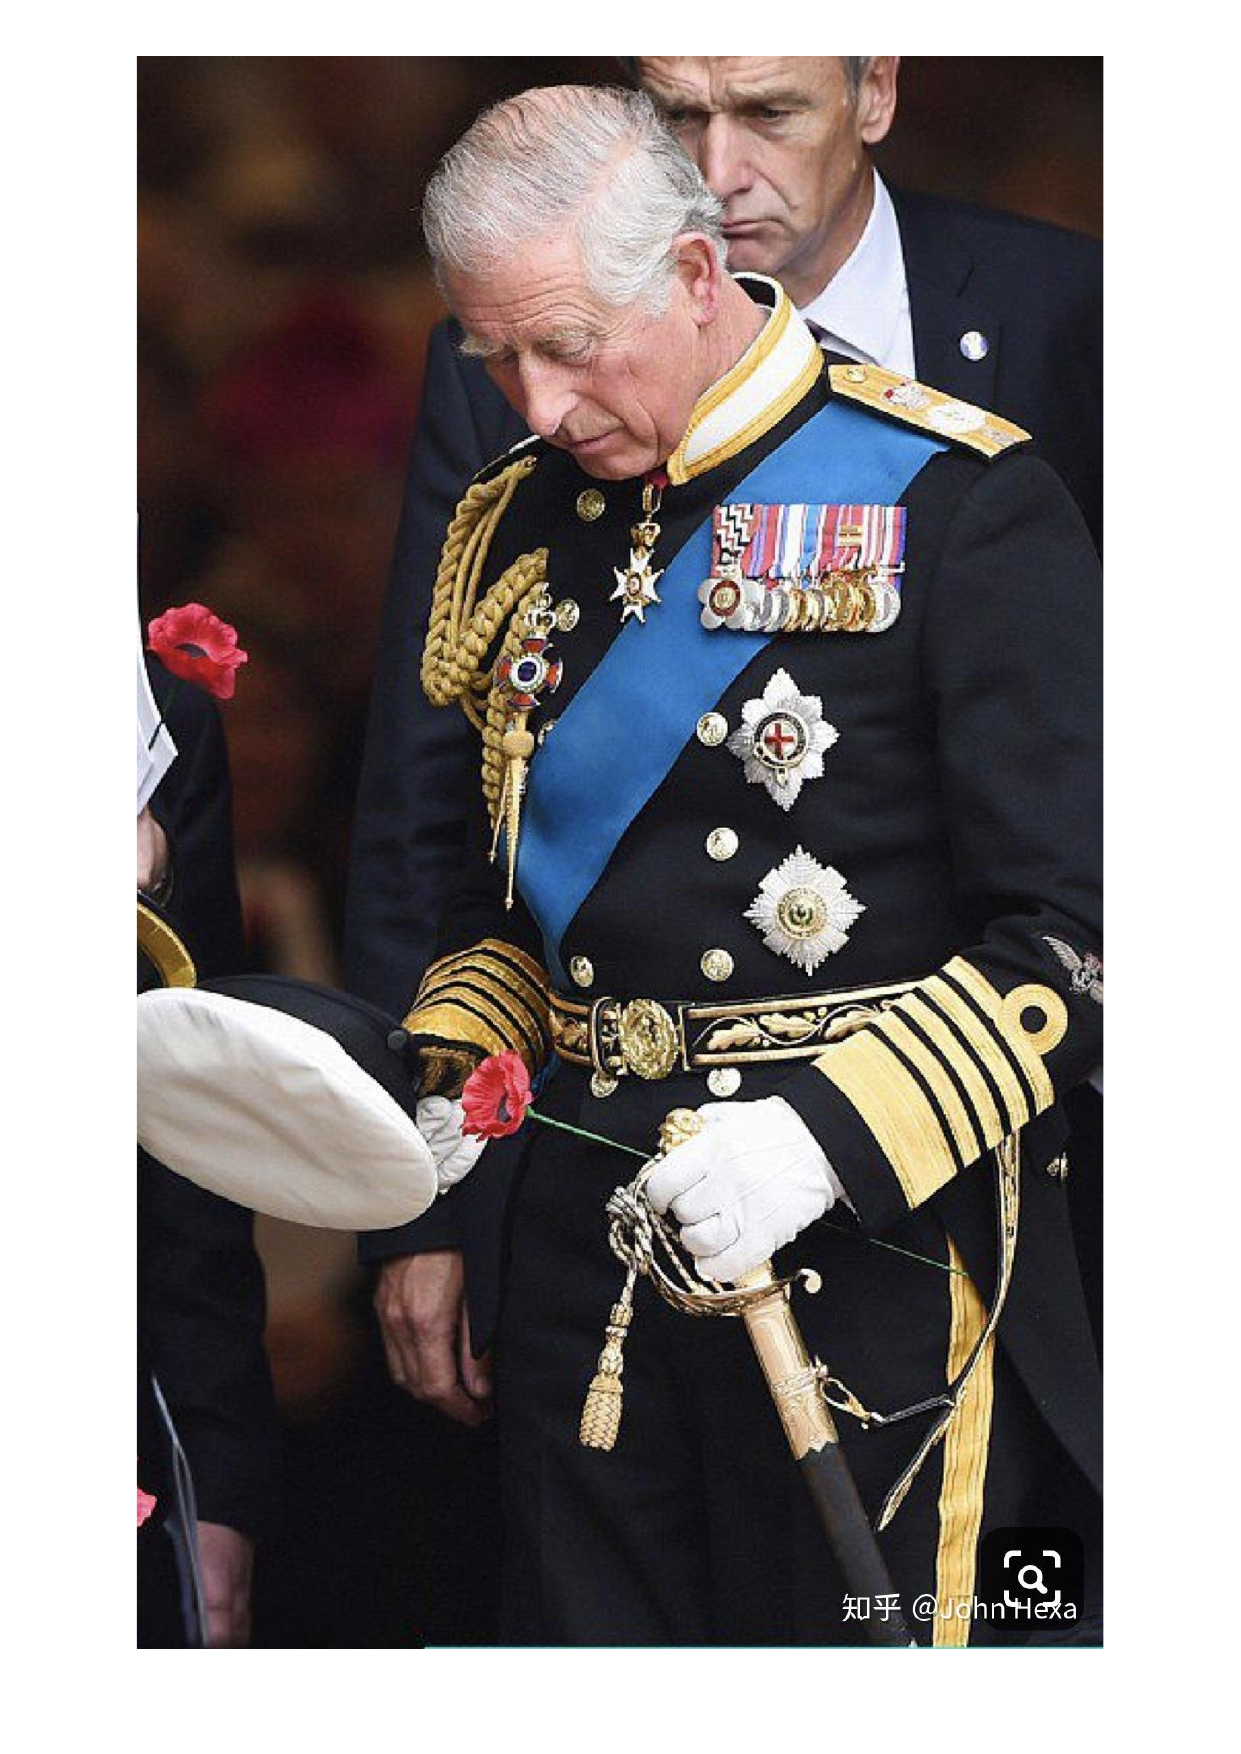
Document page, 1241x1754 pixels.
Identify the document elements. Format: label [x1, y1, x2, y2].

picture [136, 56, 1104, 1649]
table_header [92, 45, 1148, 1665]
